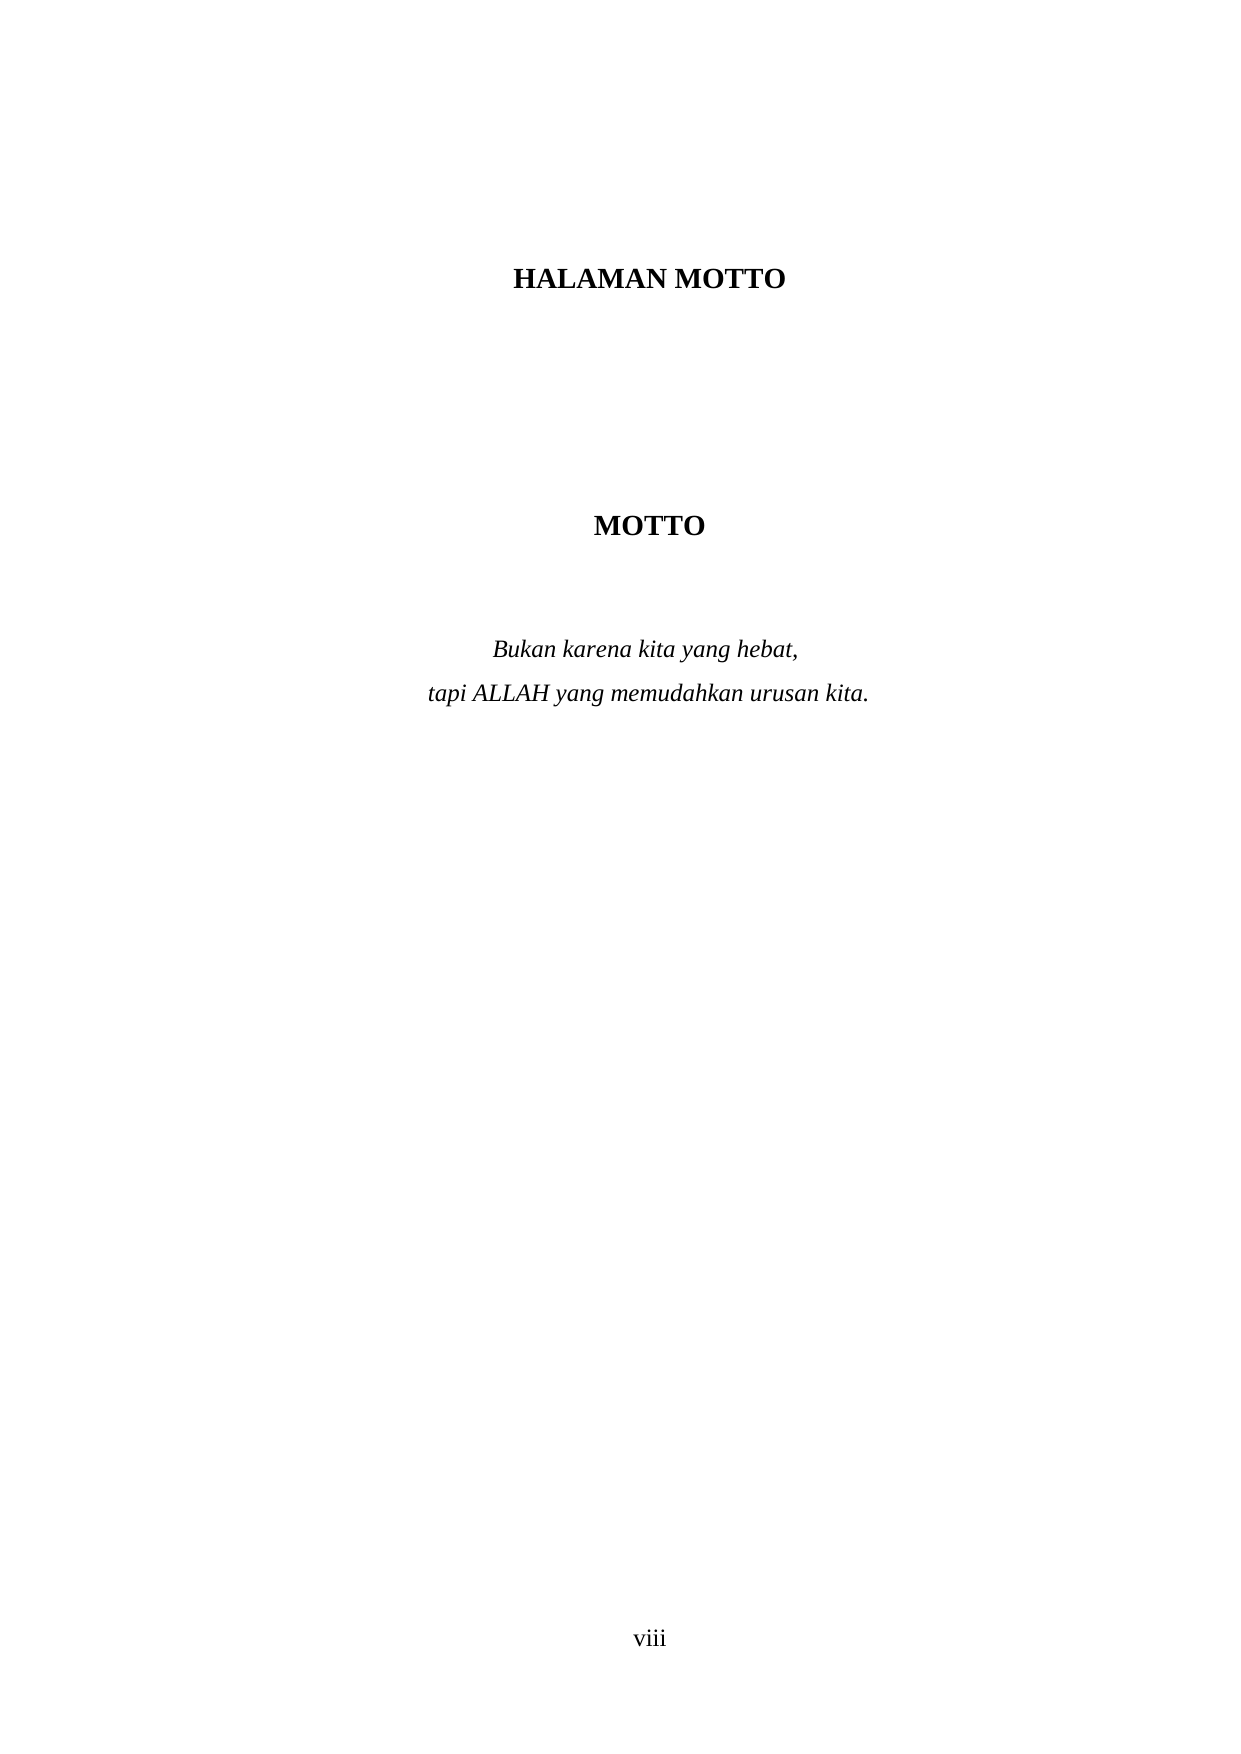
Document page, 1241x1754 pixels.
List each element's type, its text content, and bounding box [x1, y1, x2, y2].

subtitle Halaman MotTo [236, 261, 1063, 295]
text Bukan karena kita yang hebat, tapi ALLAH yang memudahkan urusan kita. [236, 634, 1063, 706]
text MOTTO [236, 508, 1063, 541]
